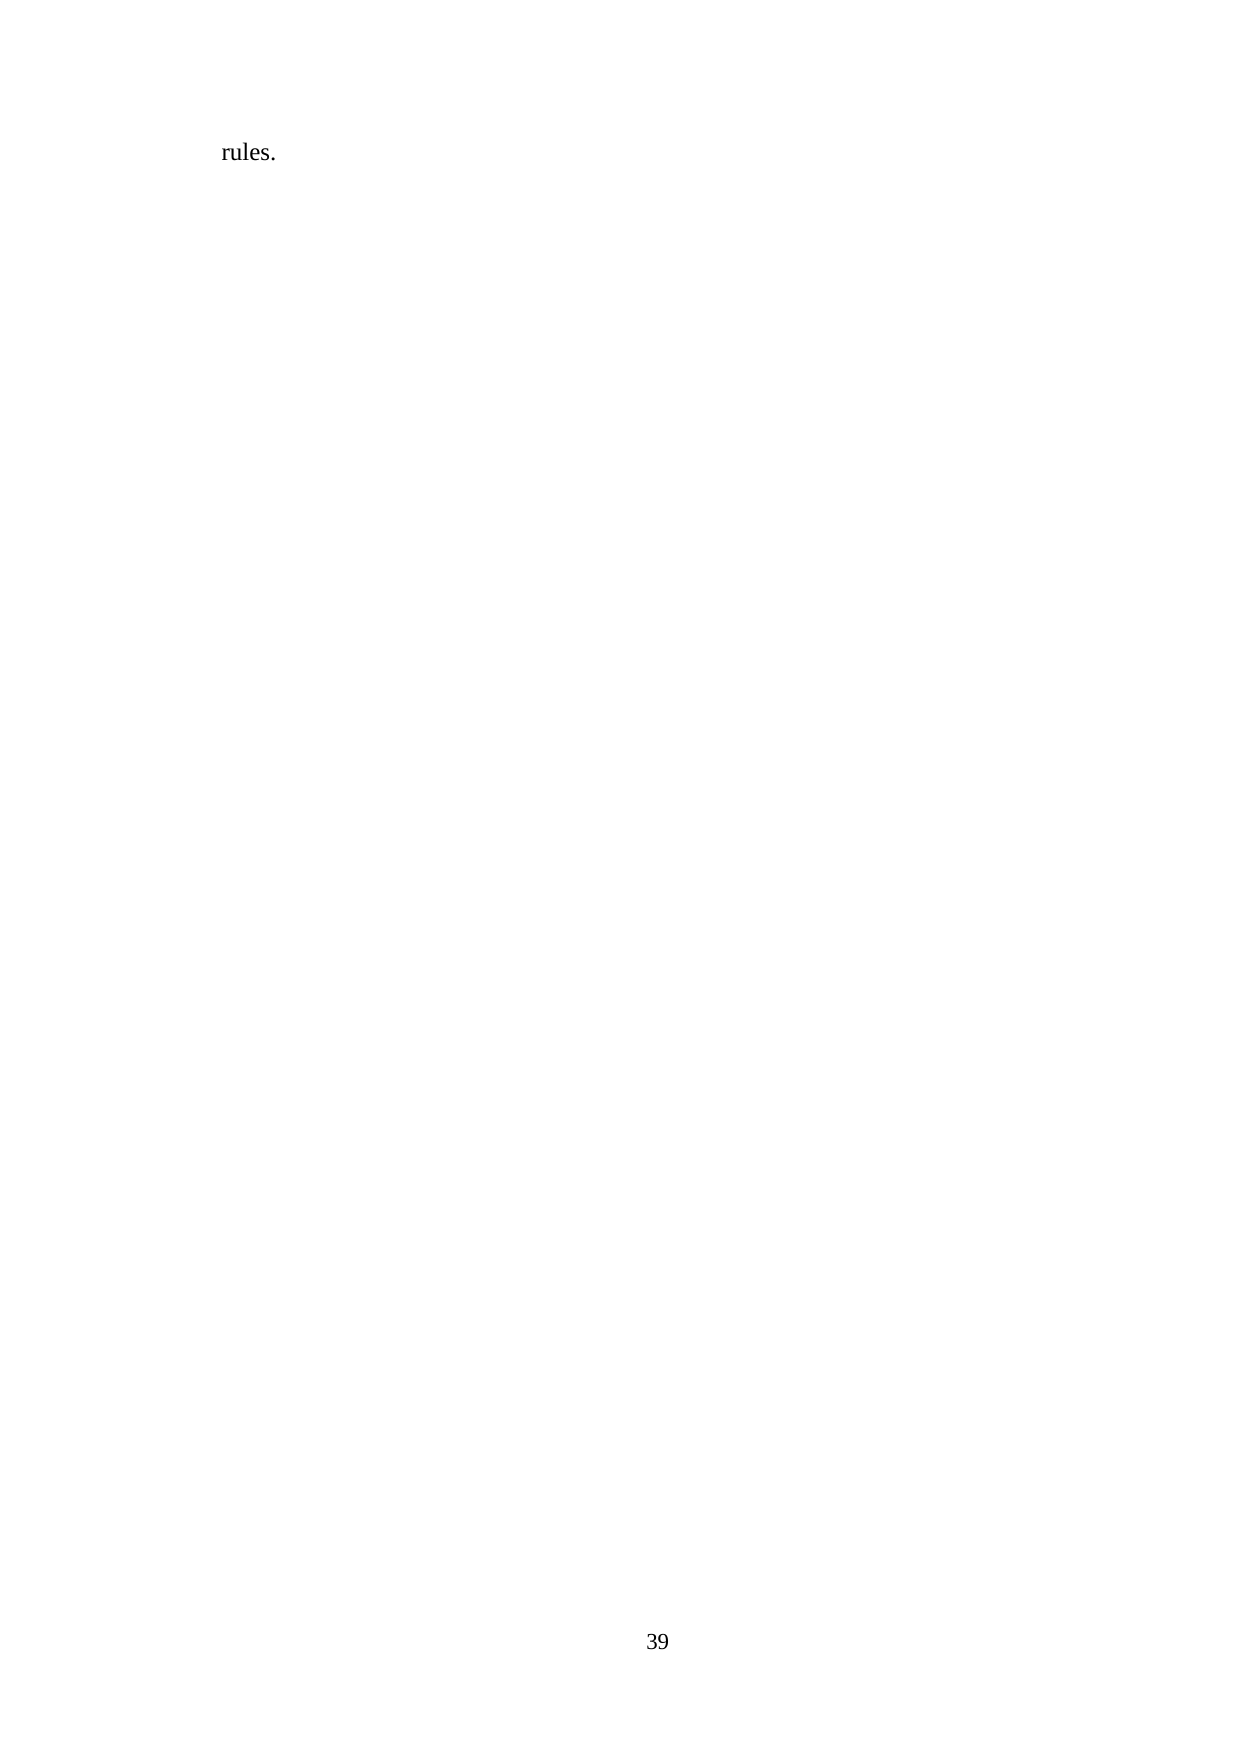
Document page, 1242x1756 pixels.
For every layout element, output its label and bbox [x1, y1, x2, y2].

text [221, 137, 1094, 166]
